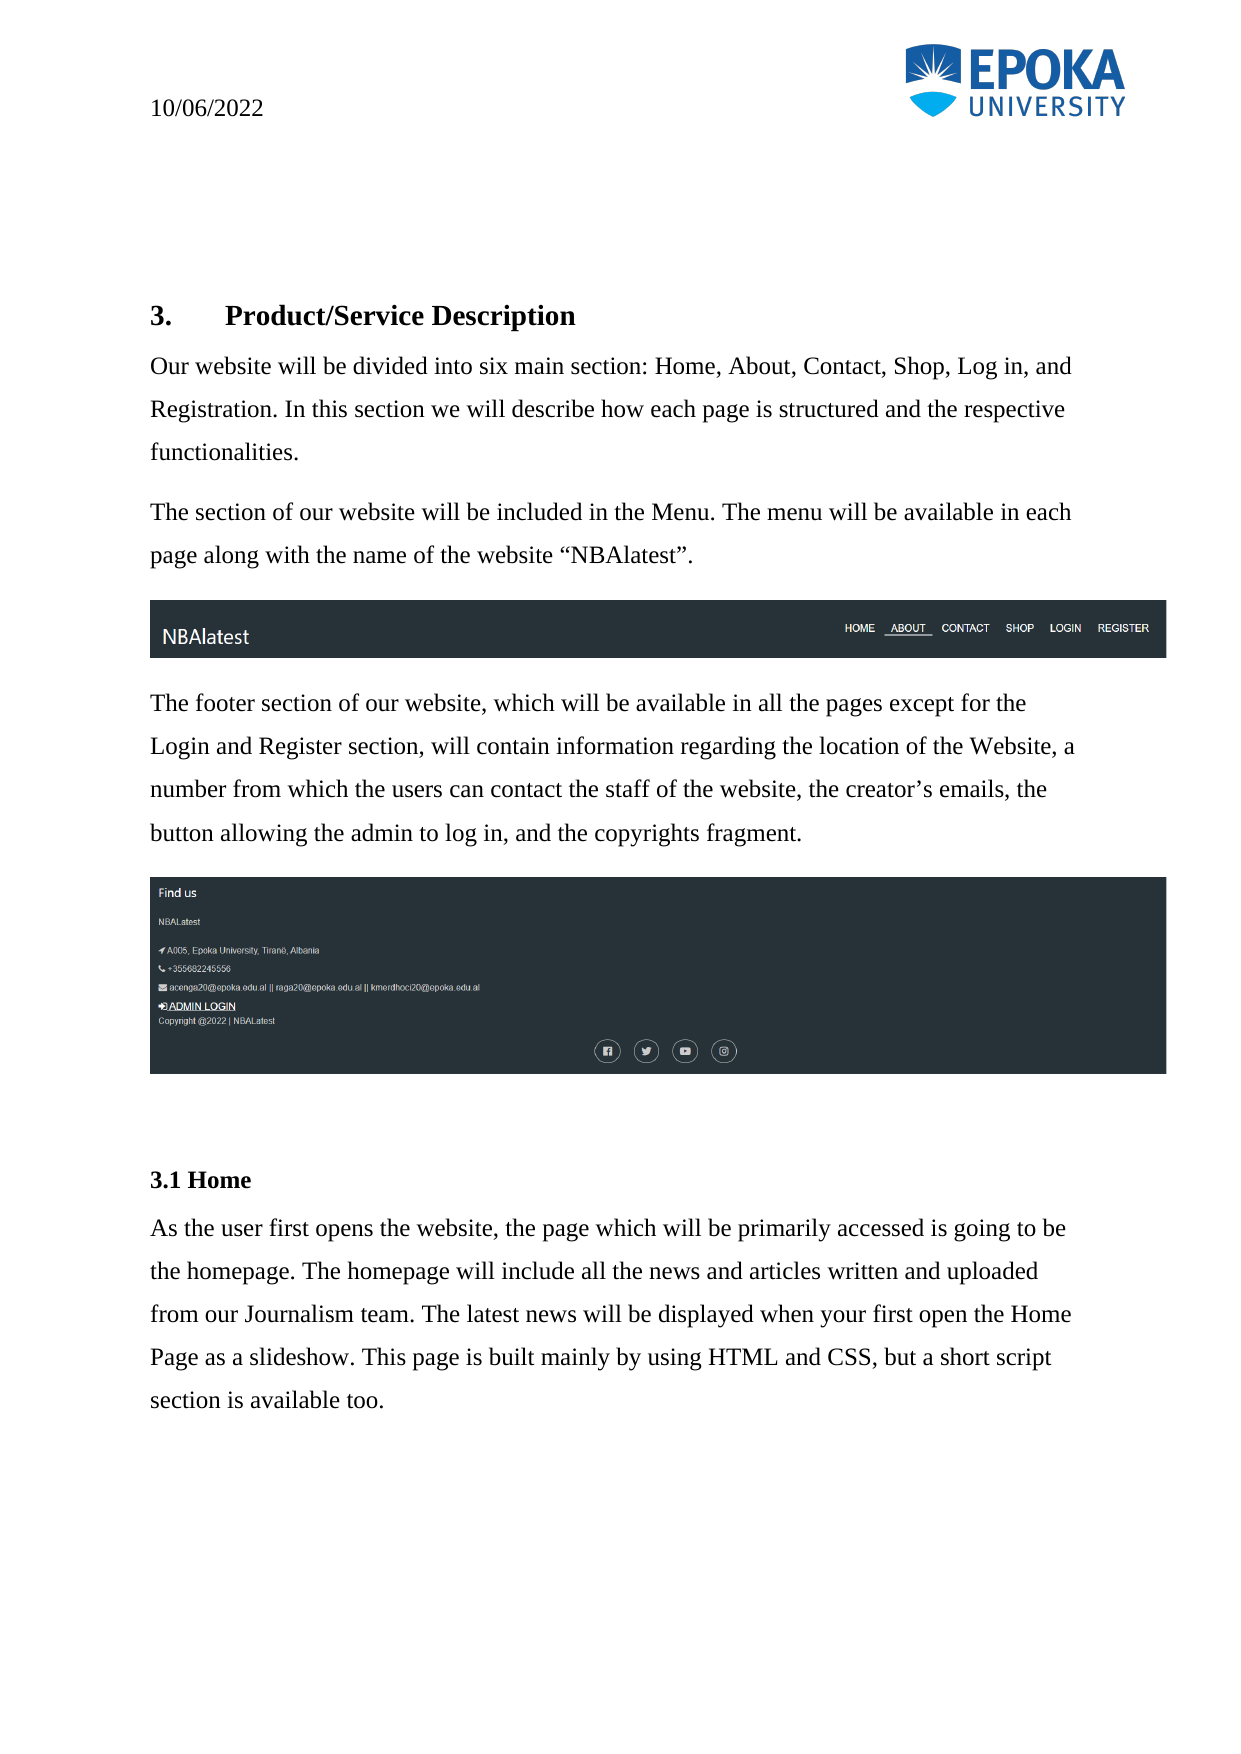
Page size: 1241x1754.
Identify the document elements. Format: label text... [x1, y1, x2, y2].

text 3. Product/Service Description [150, 298, 1092, 332]
text Our website will be divided into six main section: Home, About, Contact, Shop, Log in, and Registration. In this section we will describe how each page is structured and the respective functionalities. [150, 351, 1092, 466]
text As the user first opens the website, the page which will be primarily accessed is going to be the homepage. The homepage will include all the news and articles written and uploaded from our Journalism team. The latest news will be displayed when your first open the Home Page as a slideshow. This page is built mainly by using HTML and CSS, but a short script section is available too. [150, 1213, 1092, 1414]
picture [150, 877, 1167, 1074]
picture [905, 44, 1125, 117]
picture [150, 600, 1167, 658]
text The footer section of our website, which will be available in all the pages except for the Login and Register section, will contain information regarding the location of the Website, a number from which the users can contact the staff of the website, the creator’s emails, the button allowing the admin to log in, and the copyrights fragment. [150, 688, 1092, 846]
text 3.1 Home [150, 1165, 1092, 1194]
text The section of our website will be included in the Menu. The menu will be available in each page along with the name of the website “NBAlatest”. [150, 497, 1092, 569]
